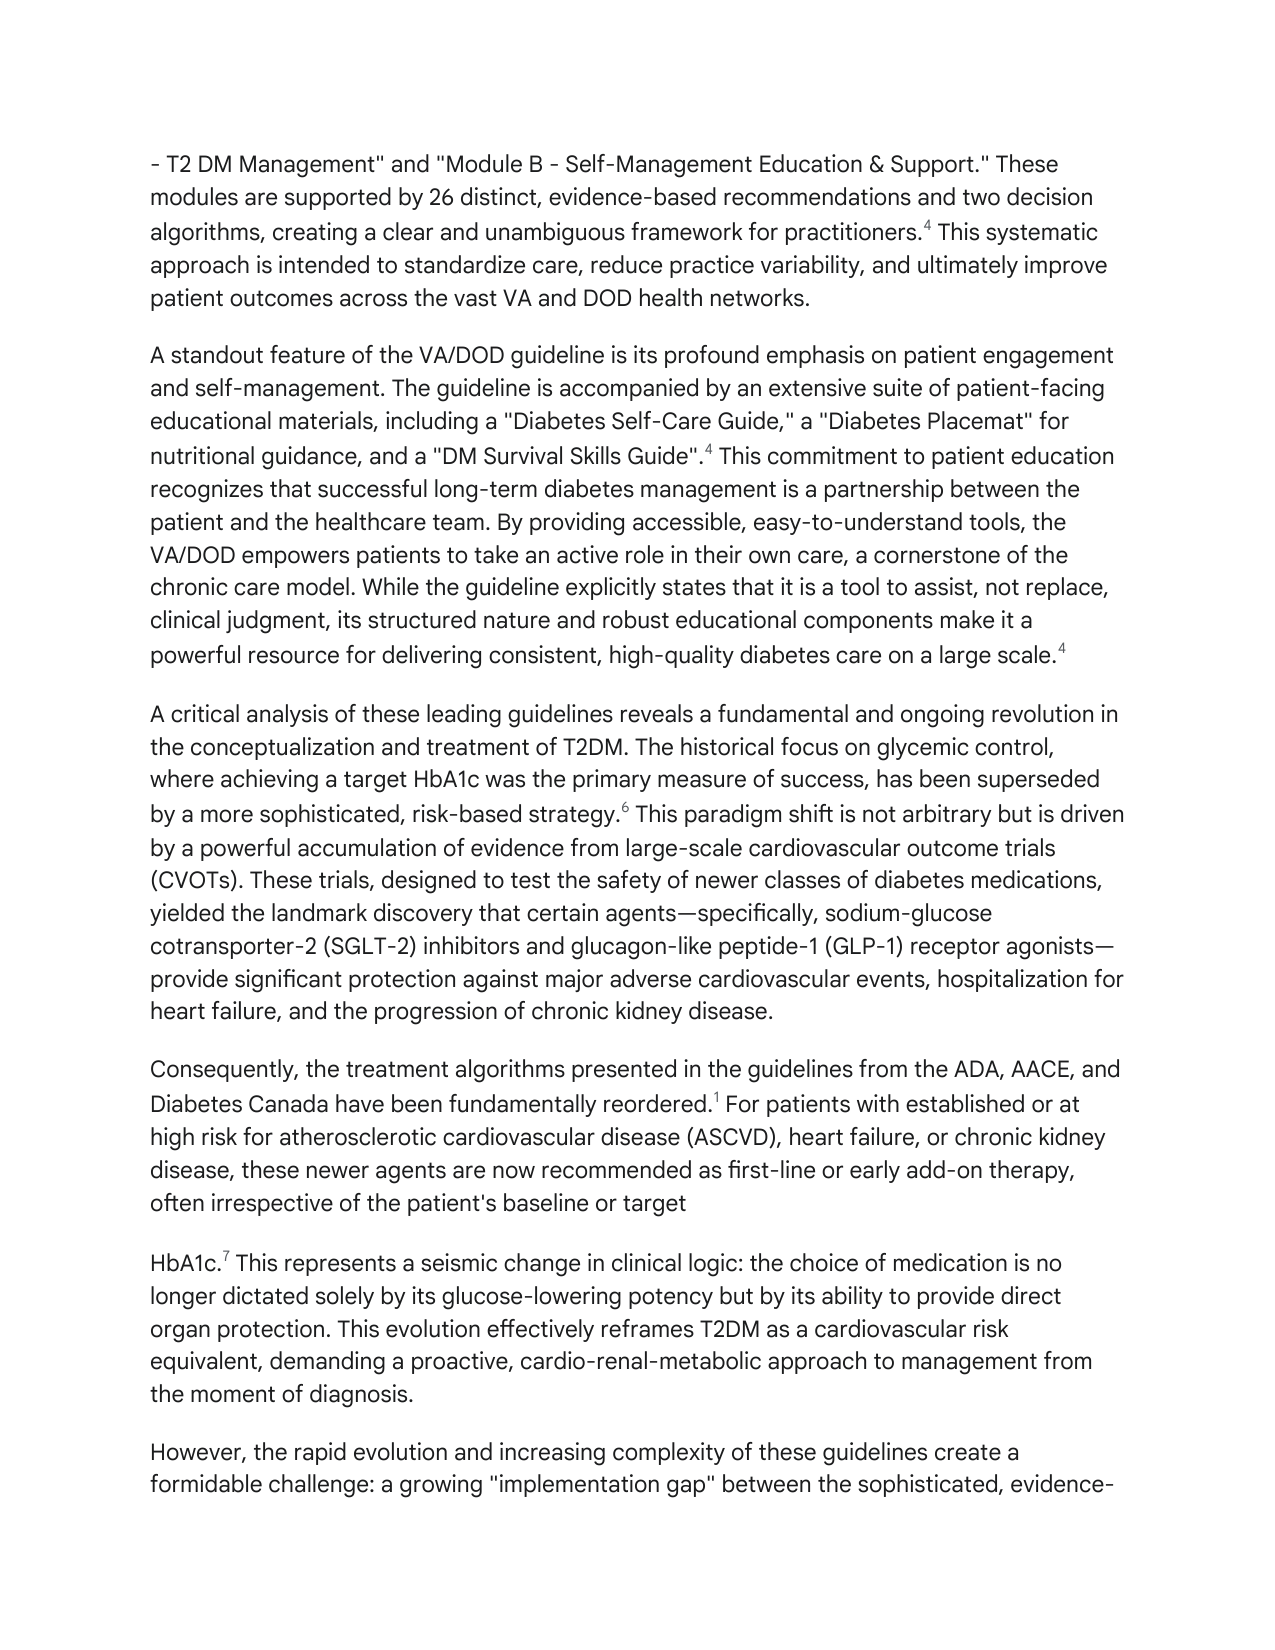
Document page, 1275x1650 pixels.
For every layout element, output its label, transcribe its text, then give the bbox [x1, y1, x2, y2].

text HbA1c.7 This represents a seismic change in clinical logic: the choice of medication is no longer dictated solely by its glucose-lowering potency but by its ability to provide direct organ protection. This evolution effectively reframes T2DM as a cardiovascular risk equivalent, demanding a proactive, cardio-renal-metabolic approach to management from the moment of diagnosis. [150, 1247, 1125, 1409]
text A standout feature of the VA/DOD guideline is its profound emphasis on patient engagement and self-management. The guideline is accompanied by an extensive suite of patient-facing educational materials, including a "Diabetes Self-Care Guide," a "Diabetes Placemat" for nutritional guidance, and a "DM Survival Skills Guide".4 This commitment to patient education recognizes that successful long-term diabetes management is a partnership between the patient and the healthcare team. By providing accessible, easy-to-understand tools, the VA/DOD empowers patients to take an active role in their own care, a cornerstone of the chronic care model. While the guideline explicitly states that it is a tool to assist, not replace, clinical judgment, its structured nature and robust educational components make it a powerful resource for delivering consistent, high-quality diabetes care on a large scale.4 [150, 342, 1125, 671]
text A critical analysis of these leading guidelines reveals a fundamental and ongoing revolution in the conceptualization and treatment of T2DM. The historical focus on glycemic control, where achieving a target HbA1c was the primary measure of success, has been superseded by a more sophisticated, risk-based strategy.6 This paradigm shift is not arbitrary but is driven by a powerful accumulation of evidence from large-scale cardiovascular outcome trials (CVOTs). These trials, designed to test the safety of newer classes of diabetes medications, yielded the landmark discovery that certain agents—specifically, sodium-glucose cotransporter-2 (SGLT-2) inhibitors and glucagon-like peptide-1 (GLP-1) receptor agonists—provide significant protection against major adverse cardiovascular events, hospitalization for heart failure, and the progression of chronic kidney disease. [150, 700, 1125, 1026]
text Consequently, the treatment algorithms presented in the guidelines from the ADA, AACE, and Diabetes Canada have been fundamentally reordered.1 For patients with established or at high risk for atherosclerotic cardiovascular disease (ASCVD), heart failure, or chronic kidney disease, these newer agents are now recommended as first-line or early add-on therapy, often irrespective of the patient's baseline or target [150, 1055, 1125, 1218]
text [150, 150, 1125, 313]
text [150, 1438, 1125, 1499]
